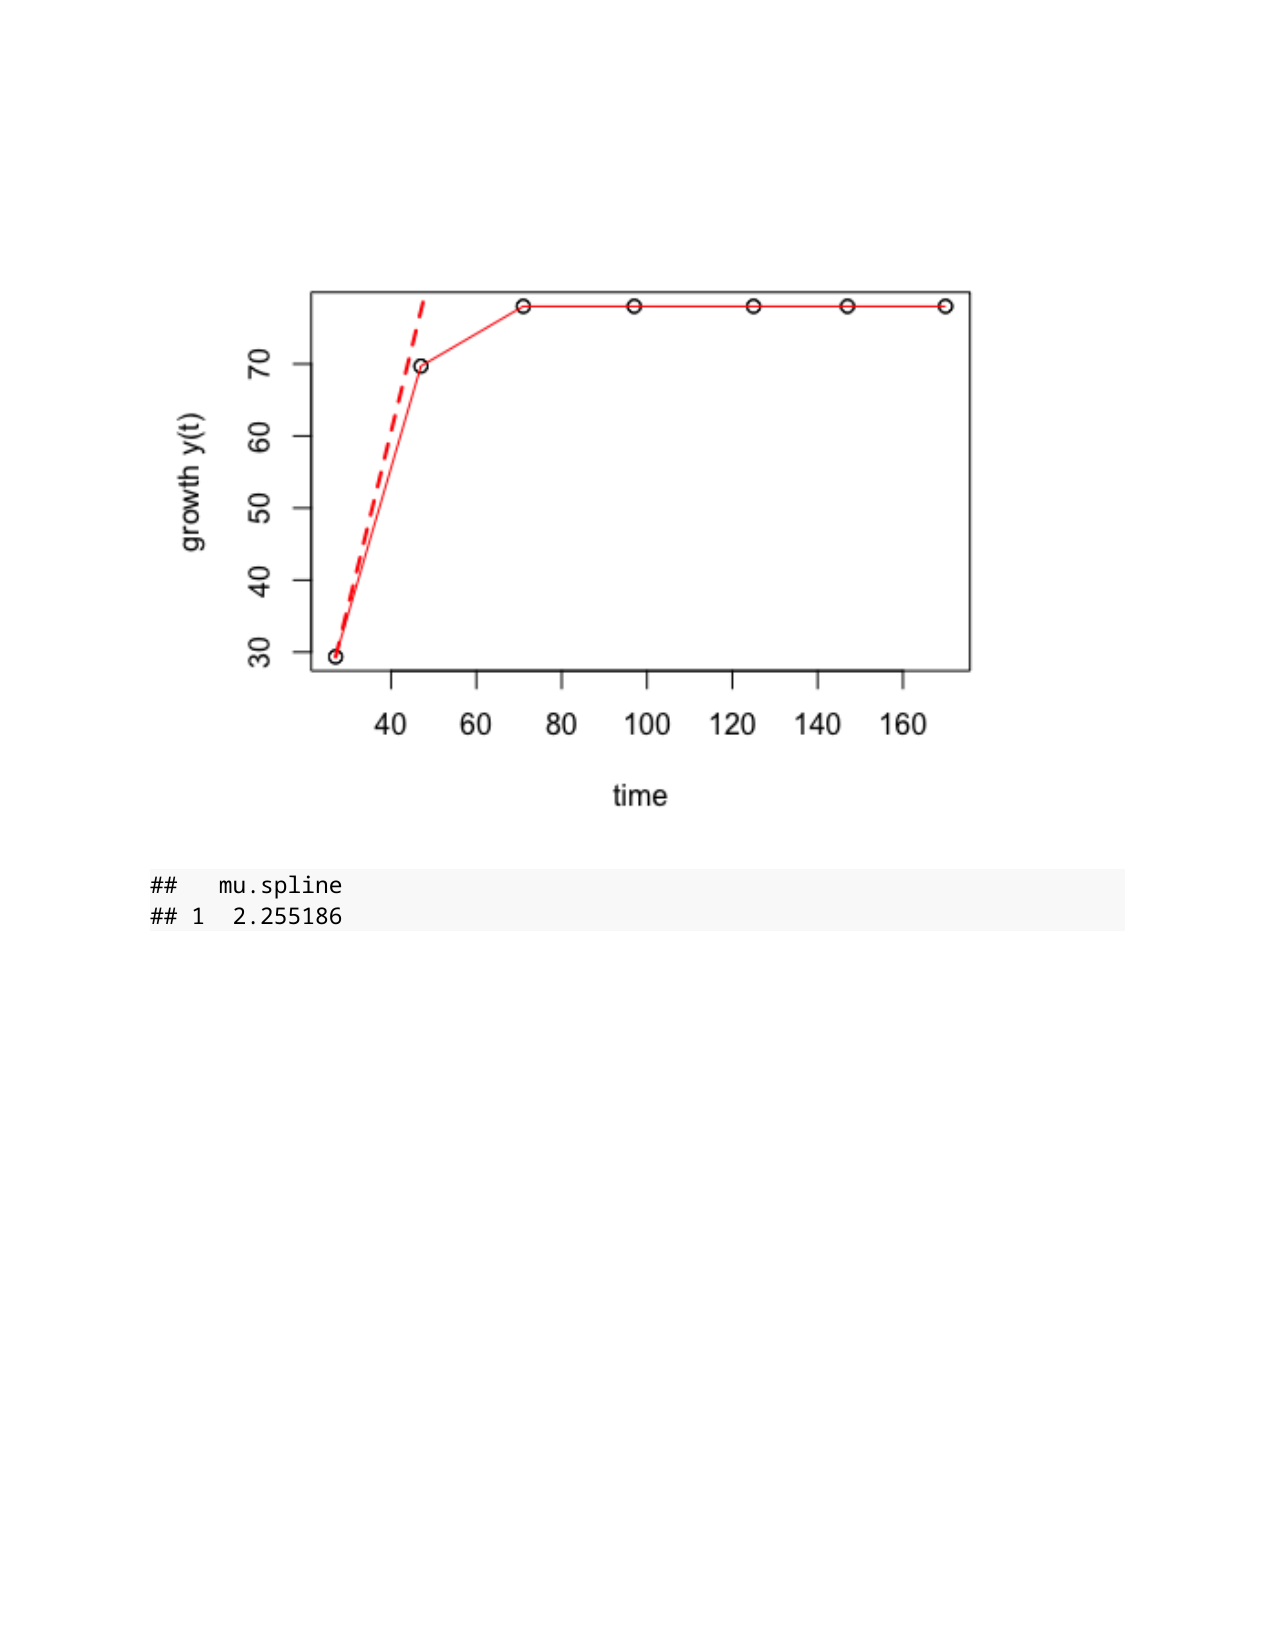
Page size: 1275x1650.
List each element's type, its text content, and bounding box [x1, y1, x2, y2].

picture [168, 150, 1044, 850]
text ## mu.spline ## 1 2.255186 [150, 869, 1125, 931]
